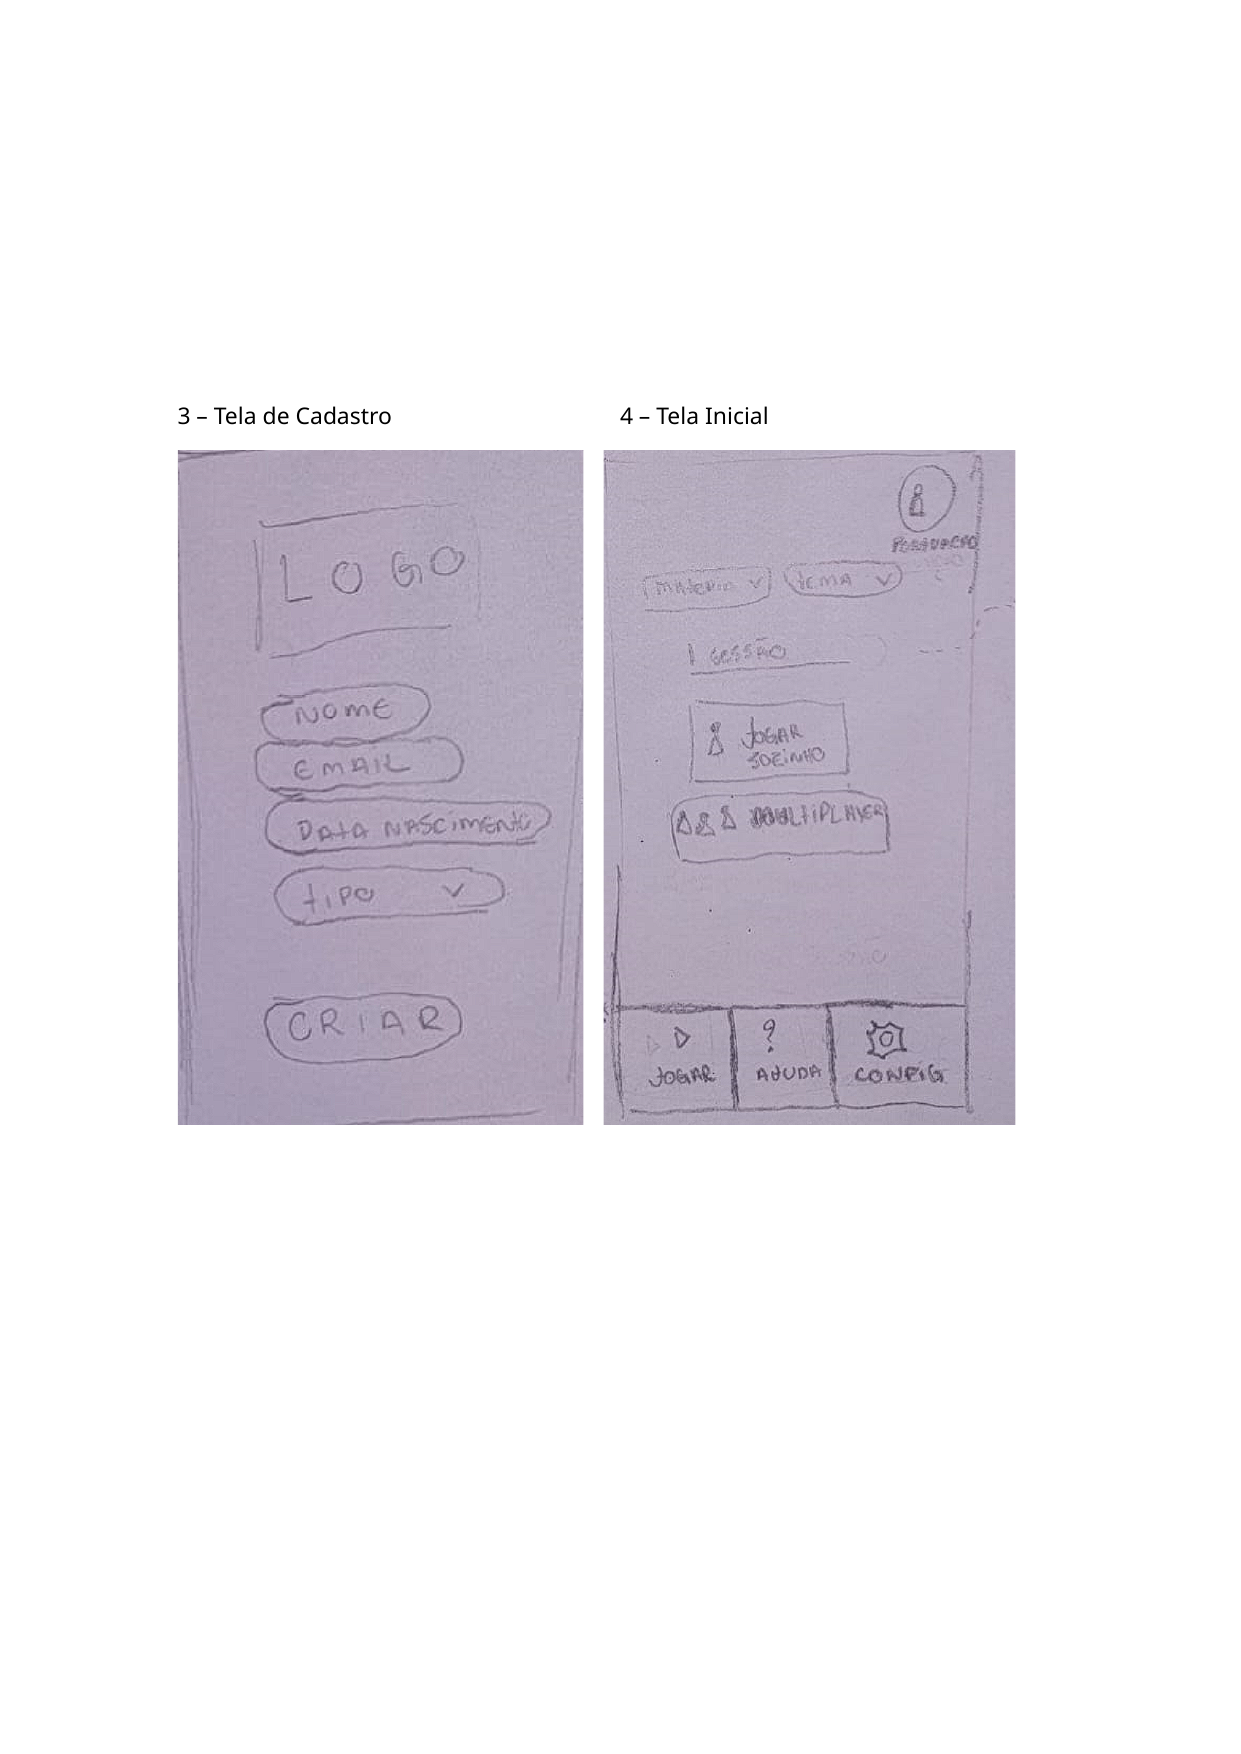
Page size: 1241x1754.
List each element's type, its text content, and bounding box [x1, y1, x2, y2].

text 3 – Tela de Cadastro 4 – Tela Inicial [177, 400, 1063, 431]
picture [177, 450, 584, 1125]
picture [603, 450, 1016, 1125]
